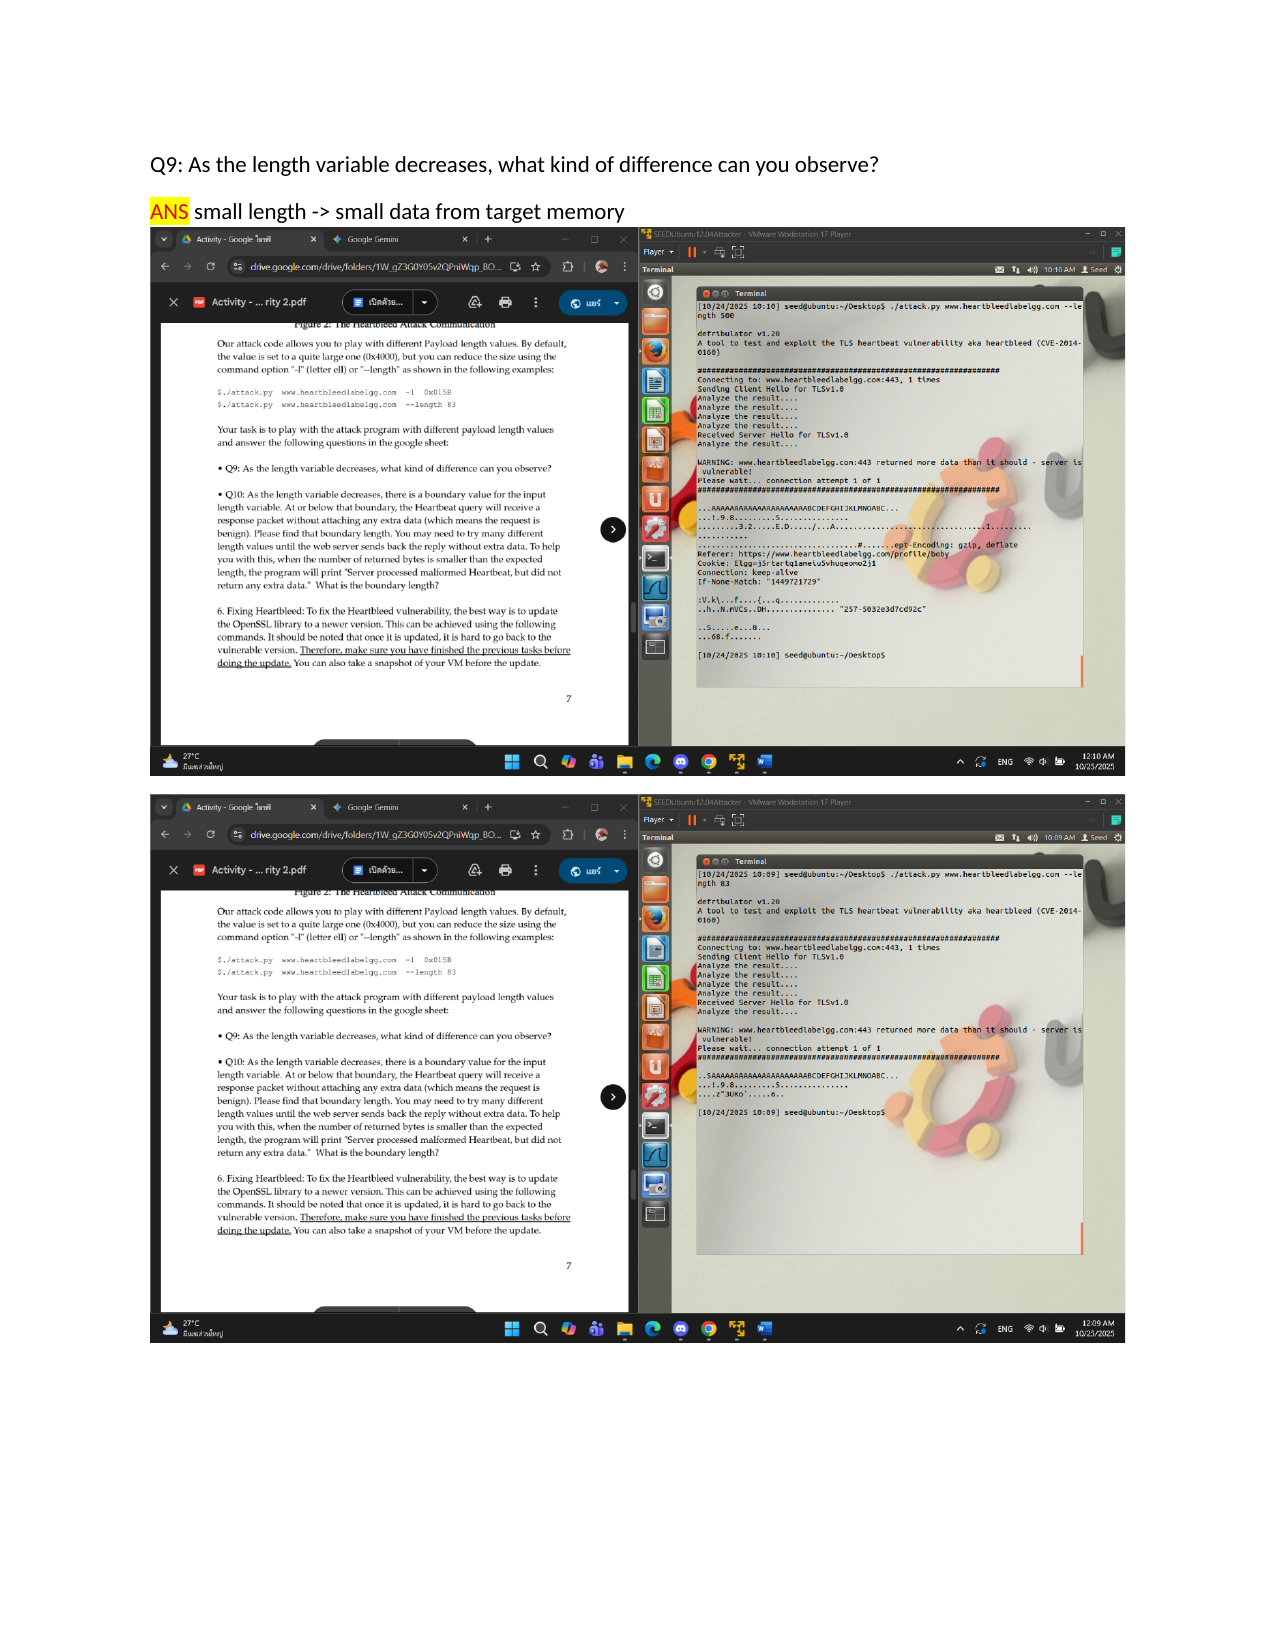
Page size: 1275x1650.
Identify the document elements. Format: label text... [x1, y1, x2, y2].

text Q9: As the length variable decreases, what kind of difference can you observe? [150, 150, 1125, 178]
picture [150, 794, 1125, 1343]
picture [150, 227, 1125, 776]
text ANS small length -> small data from target memory [150, 197, 1125, 227]
